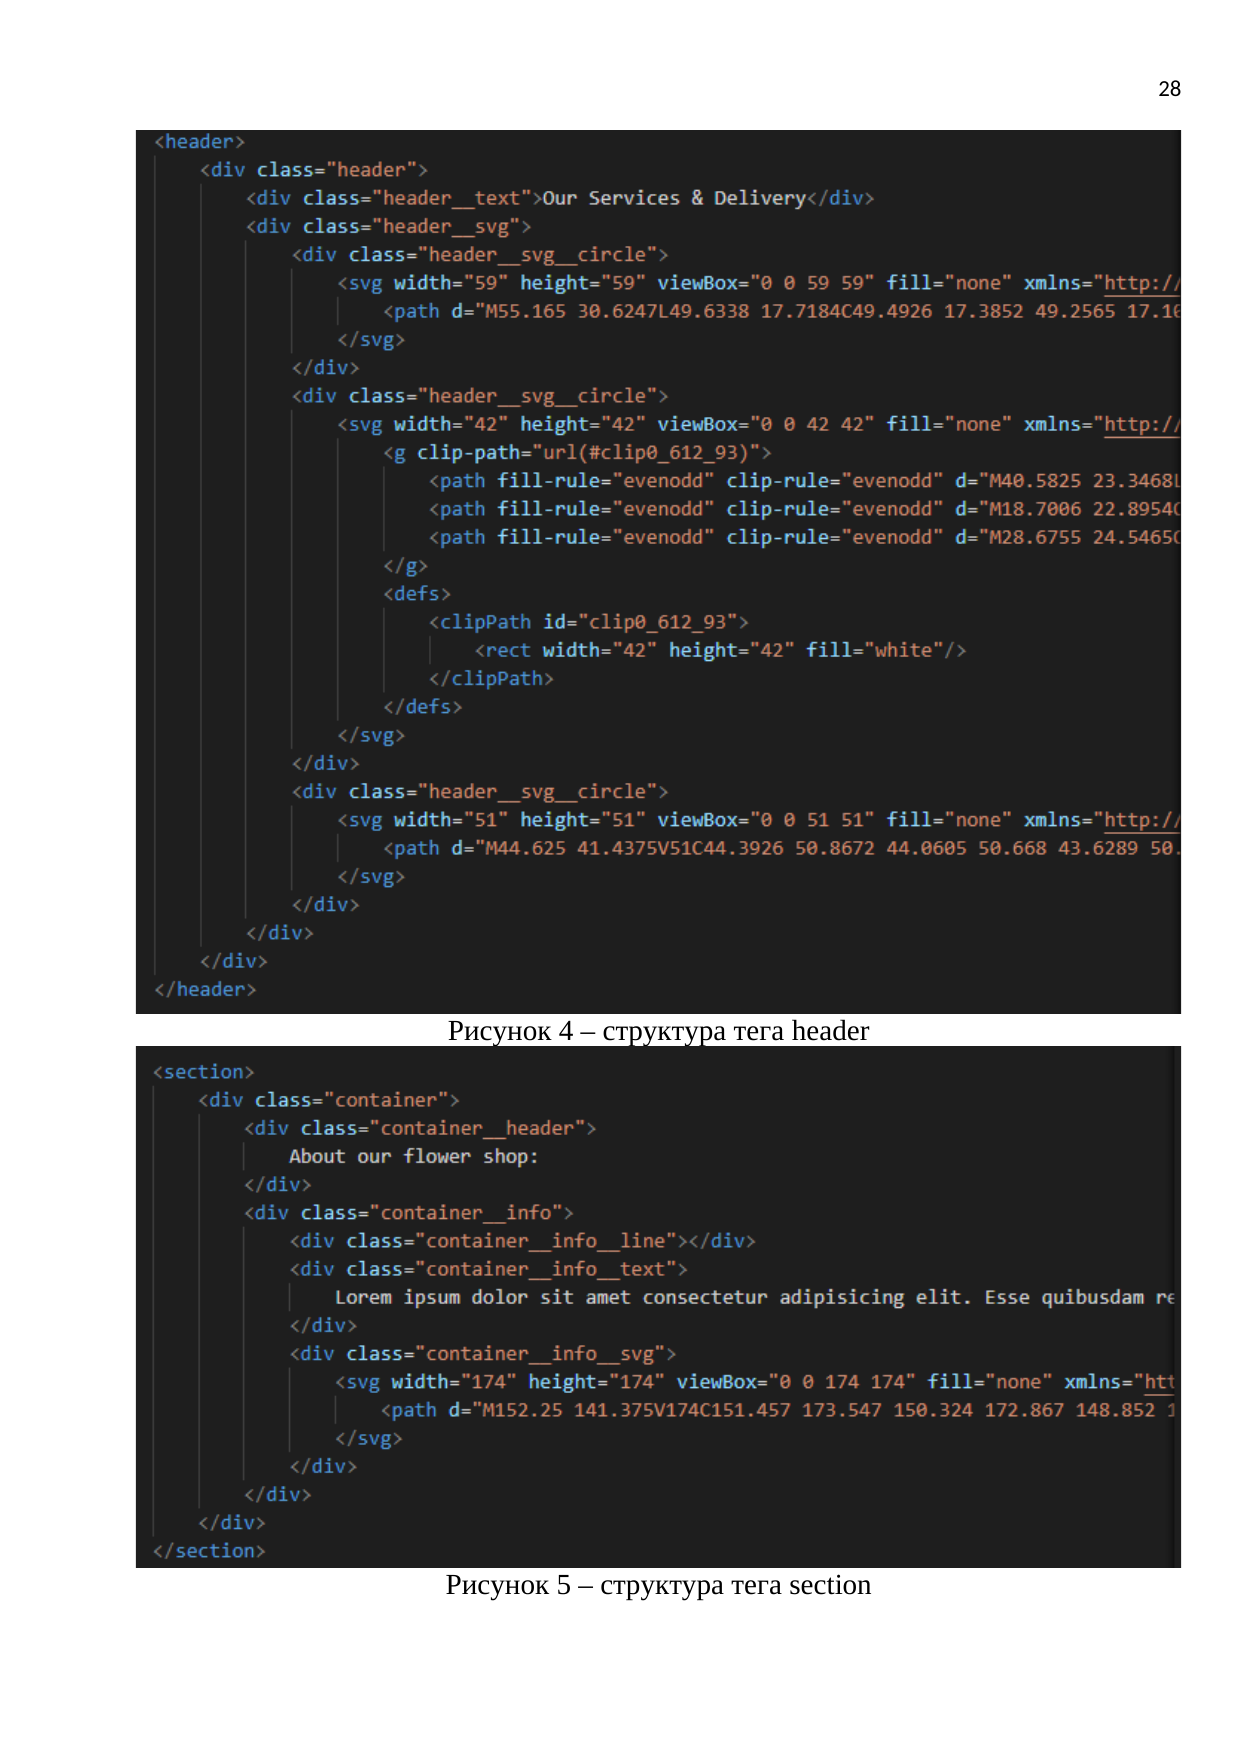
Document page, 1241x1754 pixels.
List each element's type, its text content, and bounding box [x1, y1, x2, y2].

picture [135, 130, 1182, 1014]
text Рисунок 5 – структура тега section [136, 1568, 1181, 1601]
text Рисунок 4 – структура тега header [136, 1014, 1181, 1046]
picture [135, 1046, 1182, 1568]
